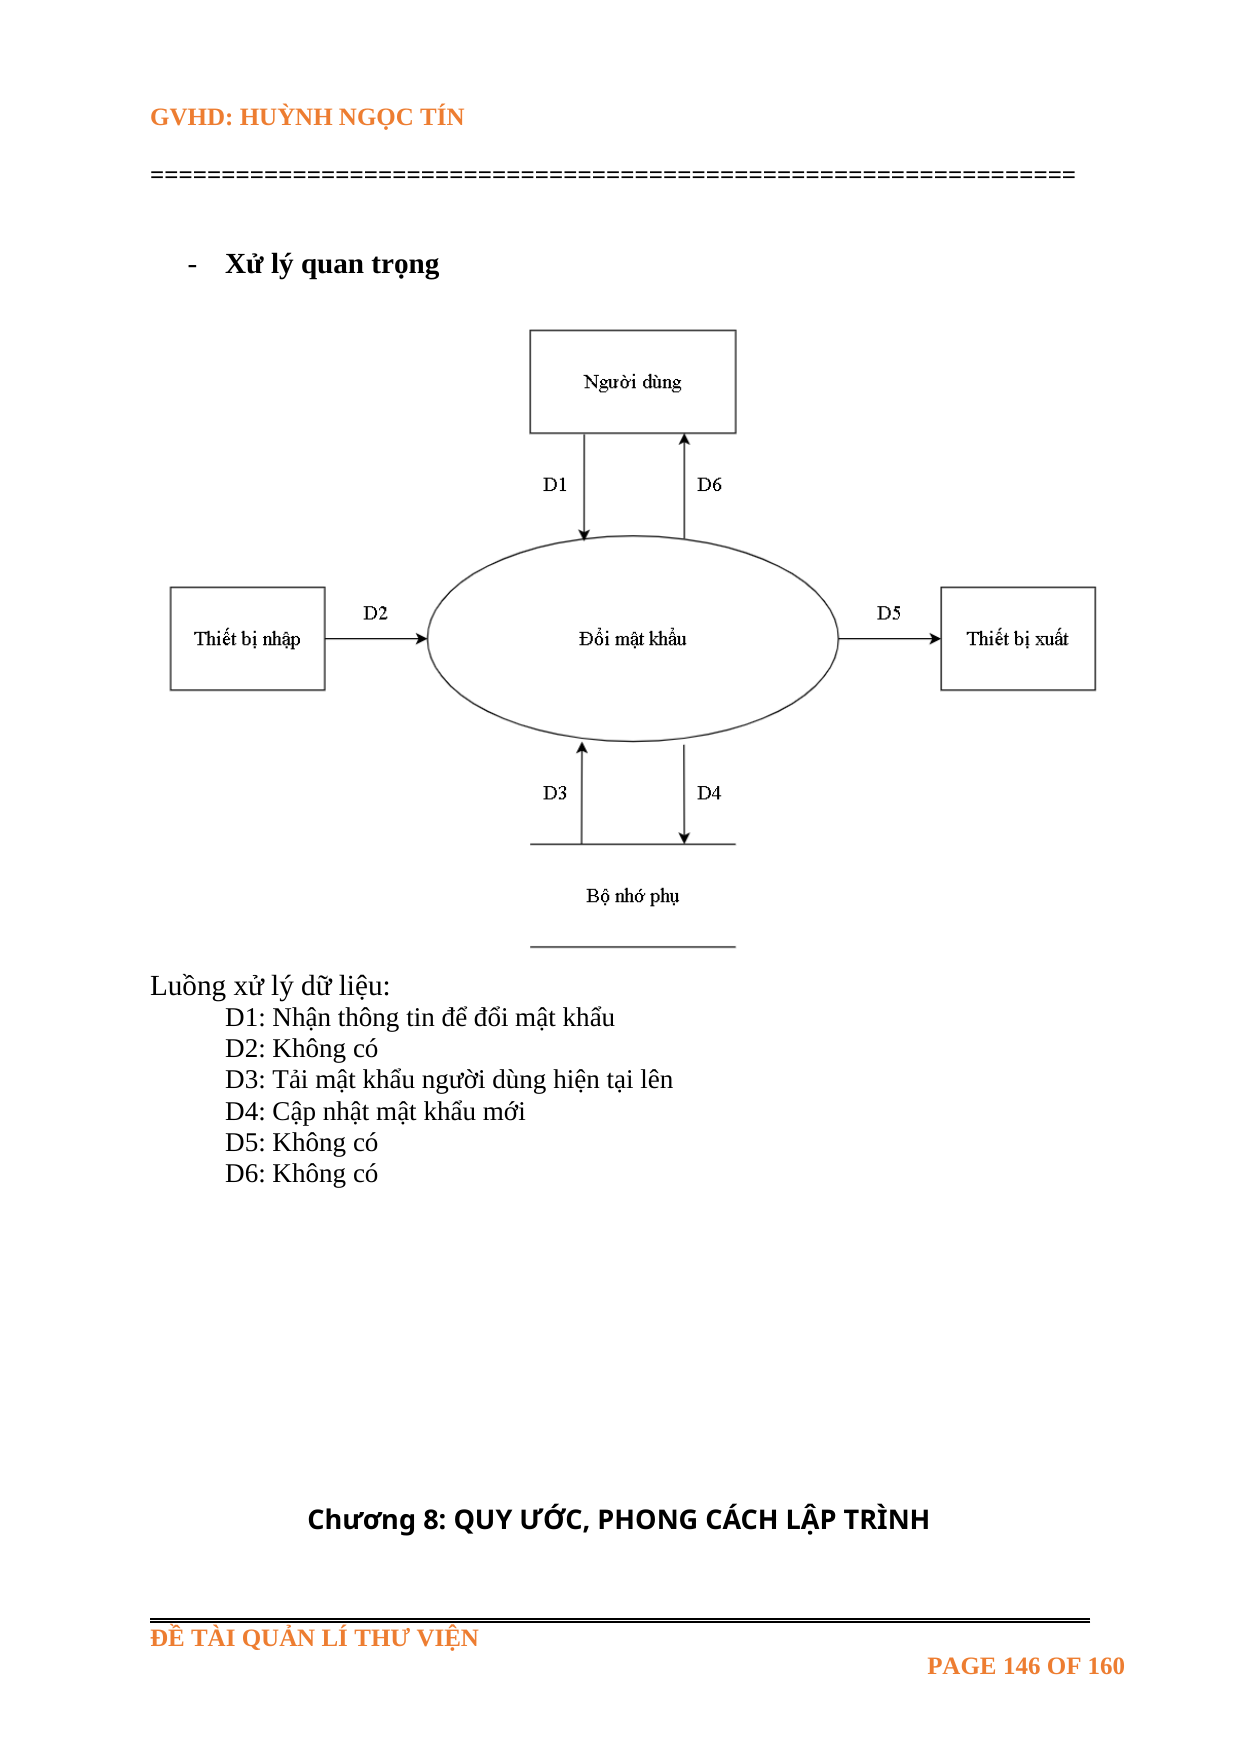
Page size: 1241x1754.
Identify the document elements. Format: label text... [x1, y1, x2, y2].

text D1: Nhận thông tin để đổi mật khẩu D2: Không có D3: Tải mật khẩu người dùng hiện tại lên D4: Cập nhật mật khẩu mới D5: Không có D6: Không có [225, 1001, 1090, 1188]
list Xử lý quan trọng [187, 246, 1090, 280]
subtitle Chương 8: QUY ƯỚC, PHONG CÁCH LẬP TRÌNH [150, 1501, 1087, 1537]
text Luồng xử lý dữ liệu: [150, 968, 1090, 1001]
picture [150, 305, 1125, 968]
